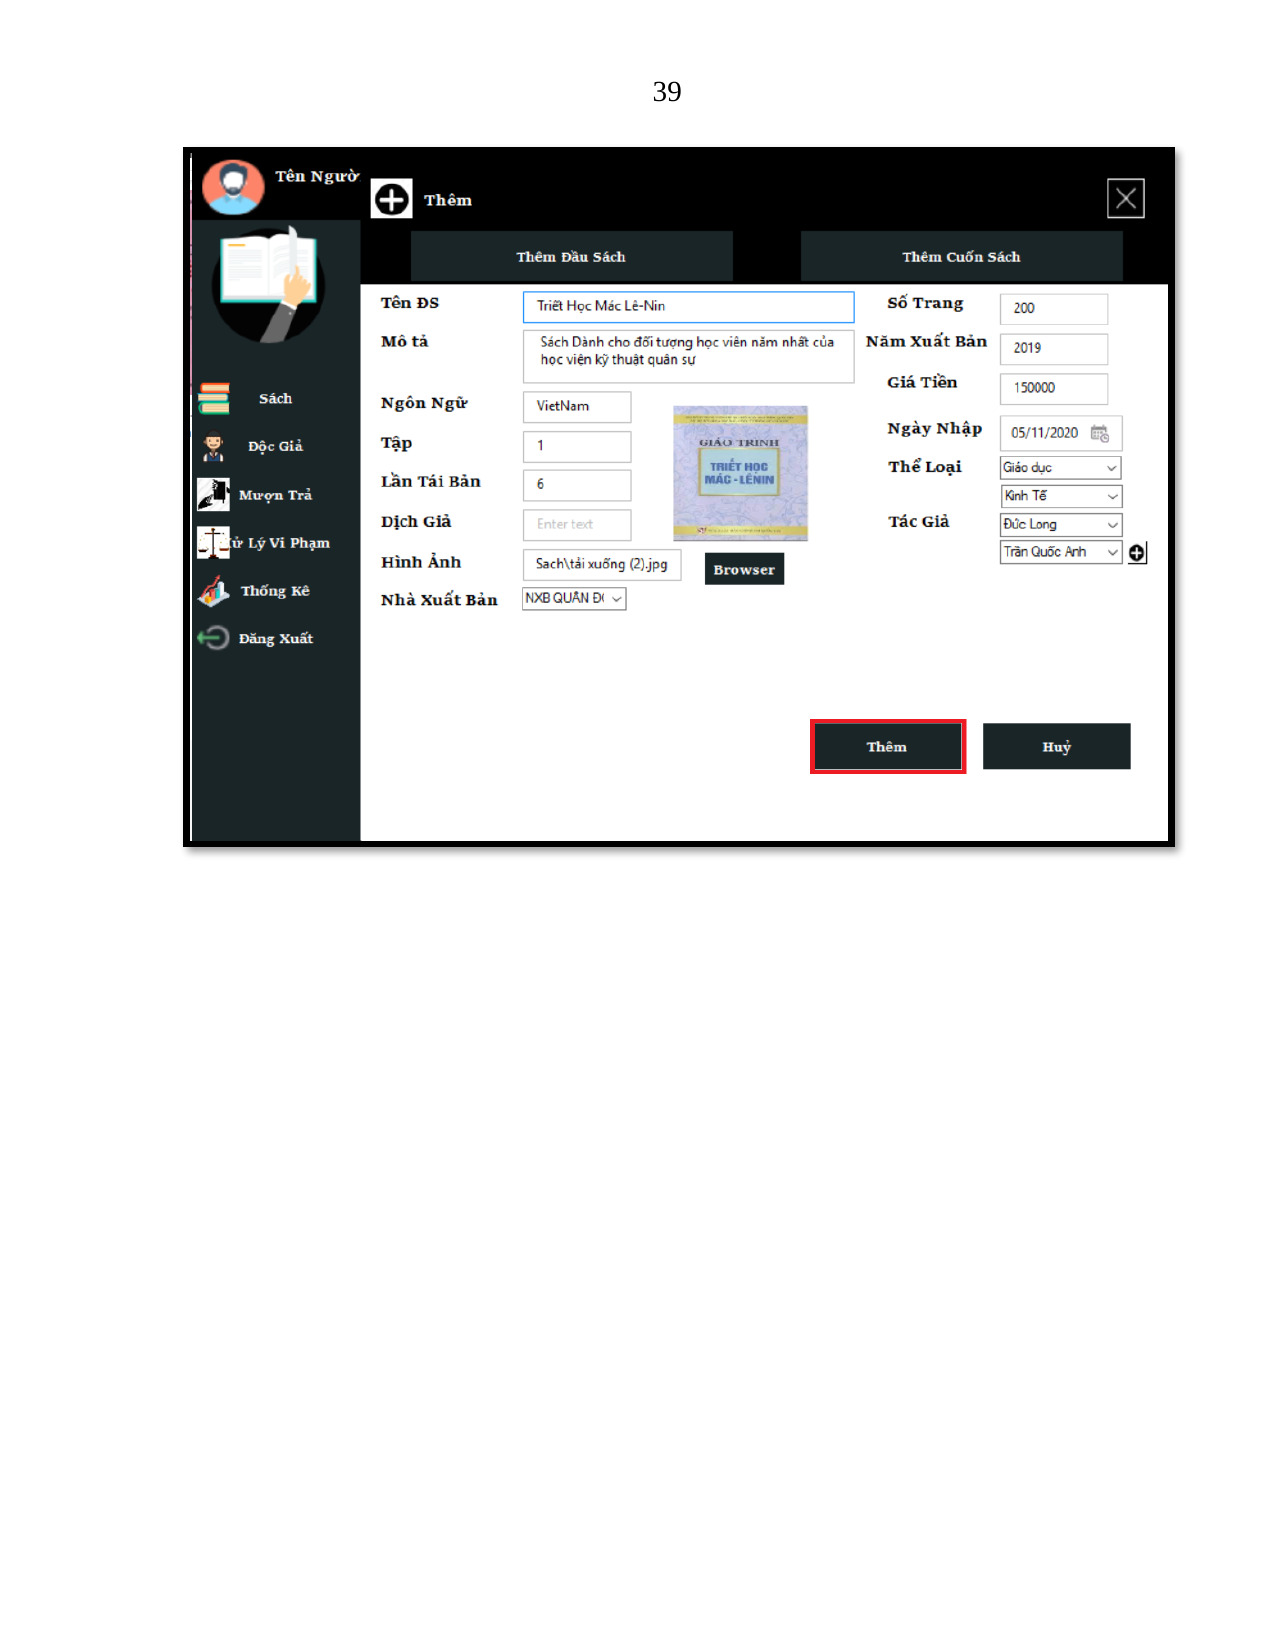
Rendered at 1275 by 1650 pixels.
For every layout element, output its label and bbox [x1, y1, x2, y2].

picture [190, 153, 1168, 841]
